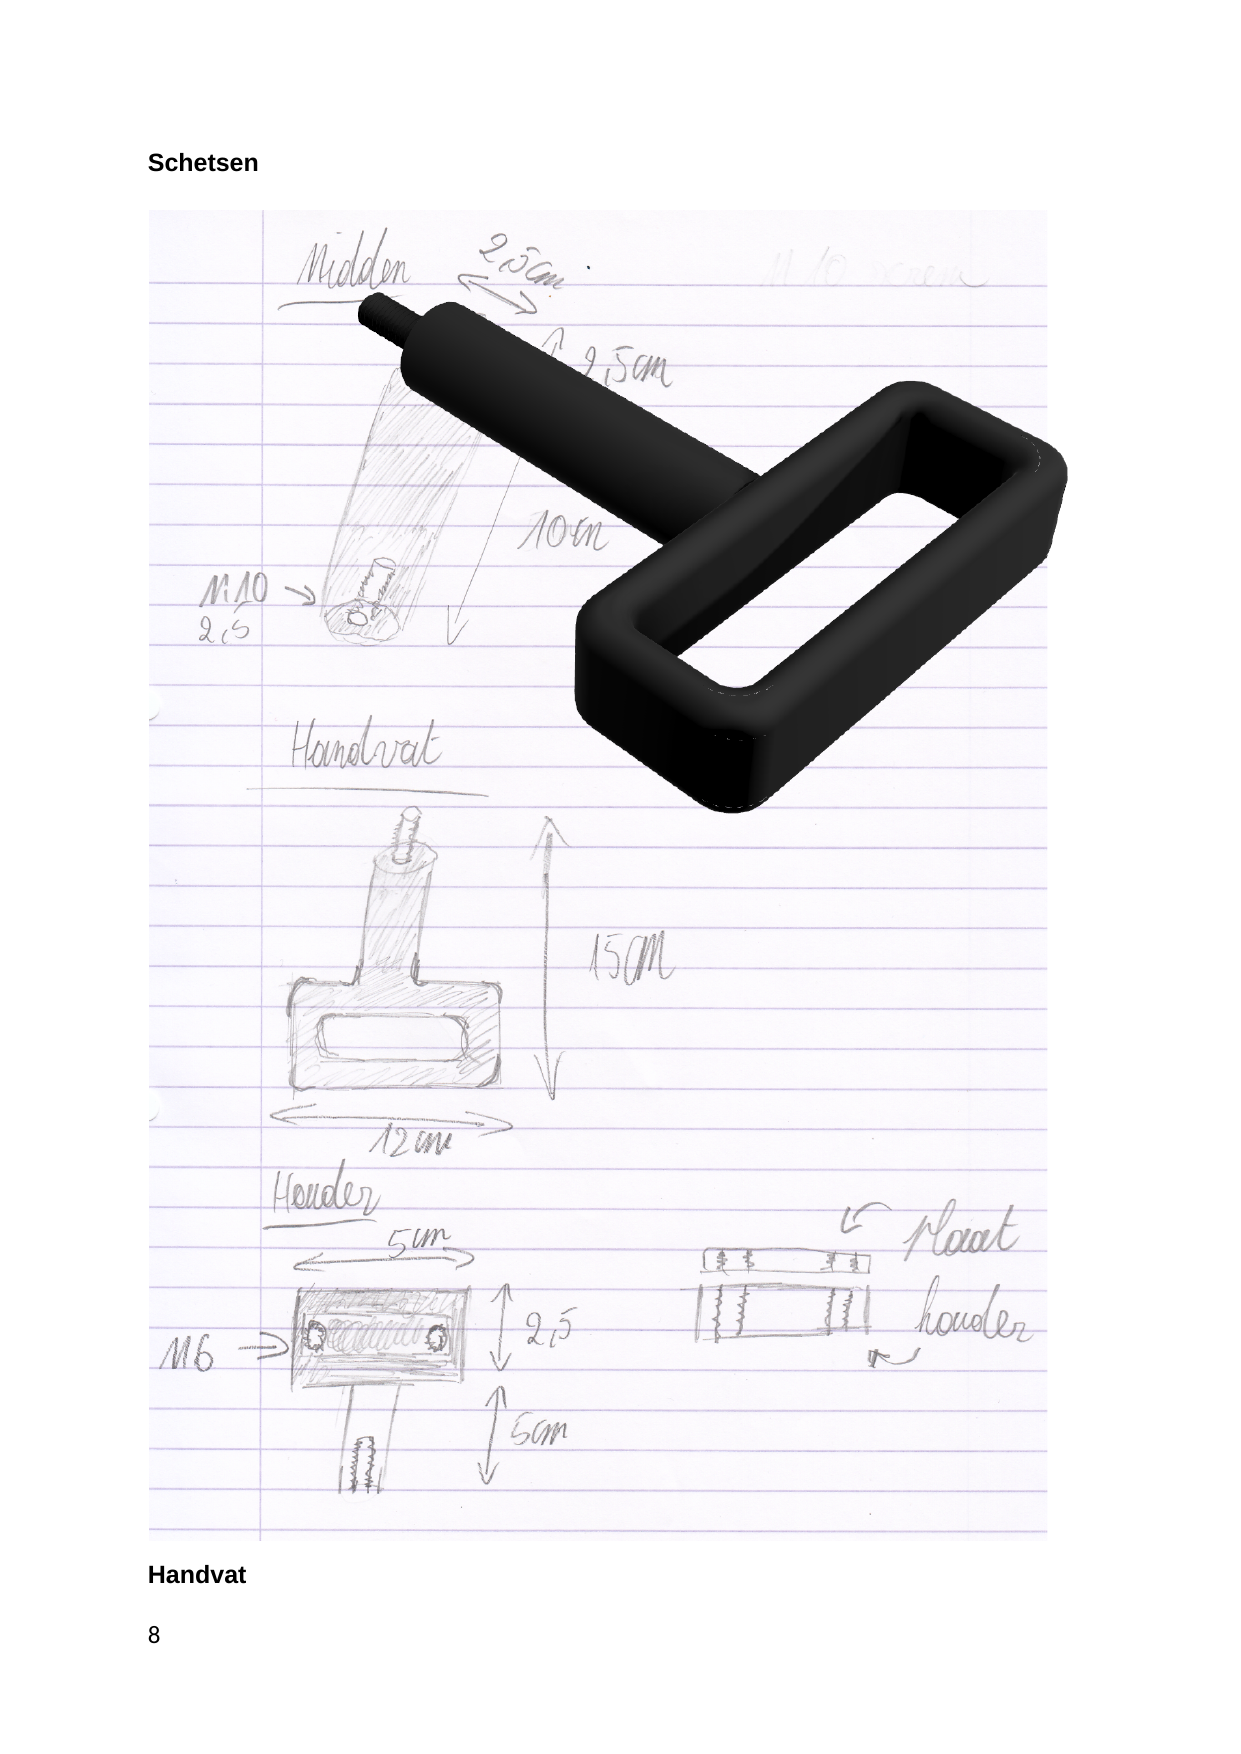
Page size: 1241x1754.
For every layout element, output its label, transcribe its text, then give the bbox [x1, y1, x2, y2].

text Schetsen [148, 148, 1093, 176]
picture [147, 210, 1092, 1538]
